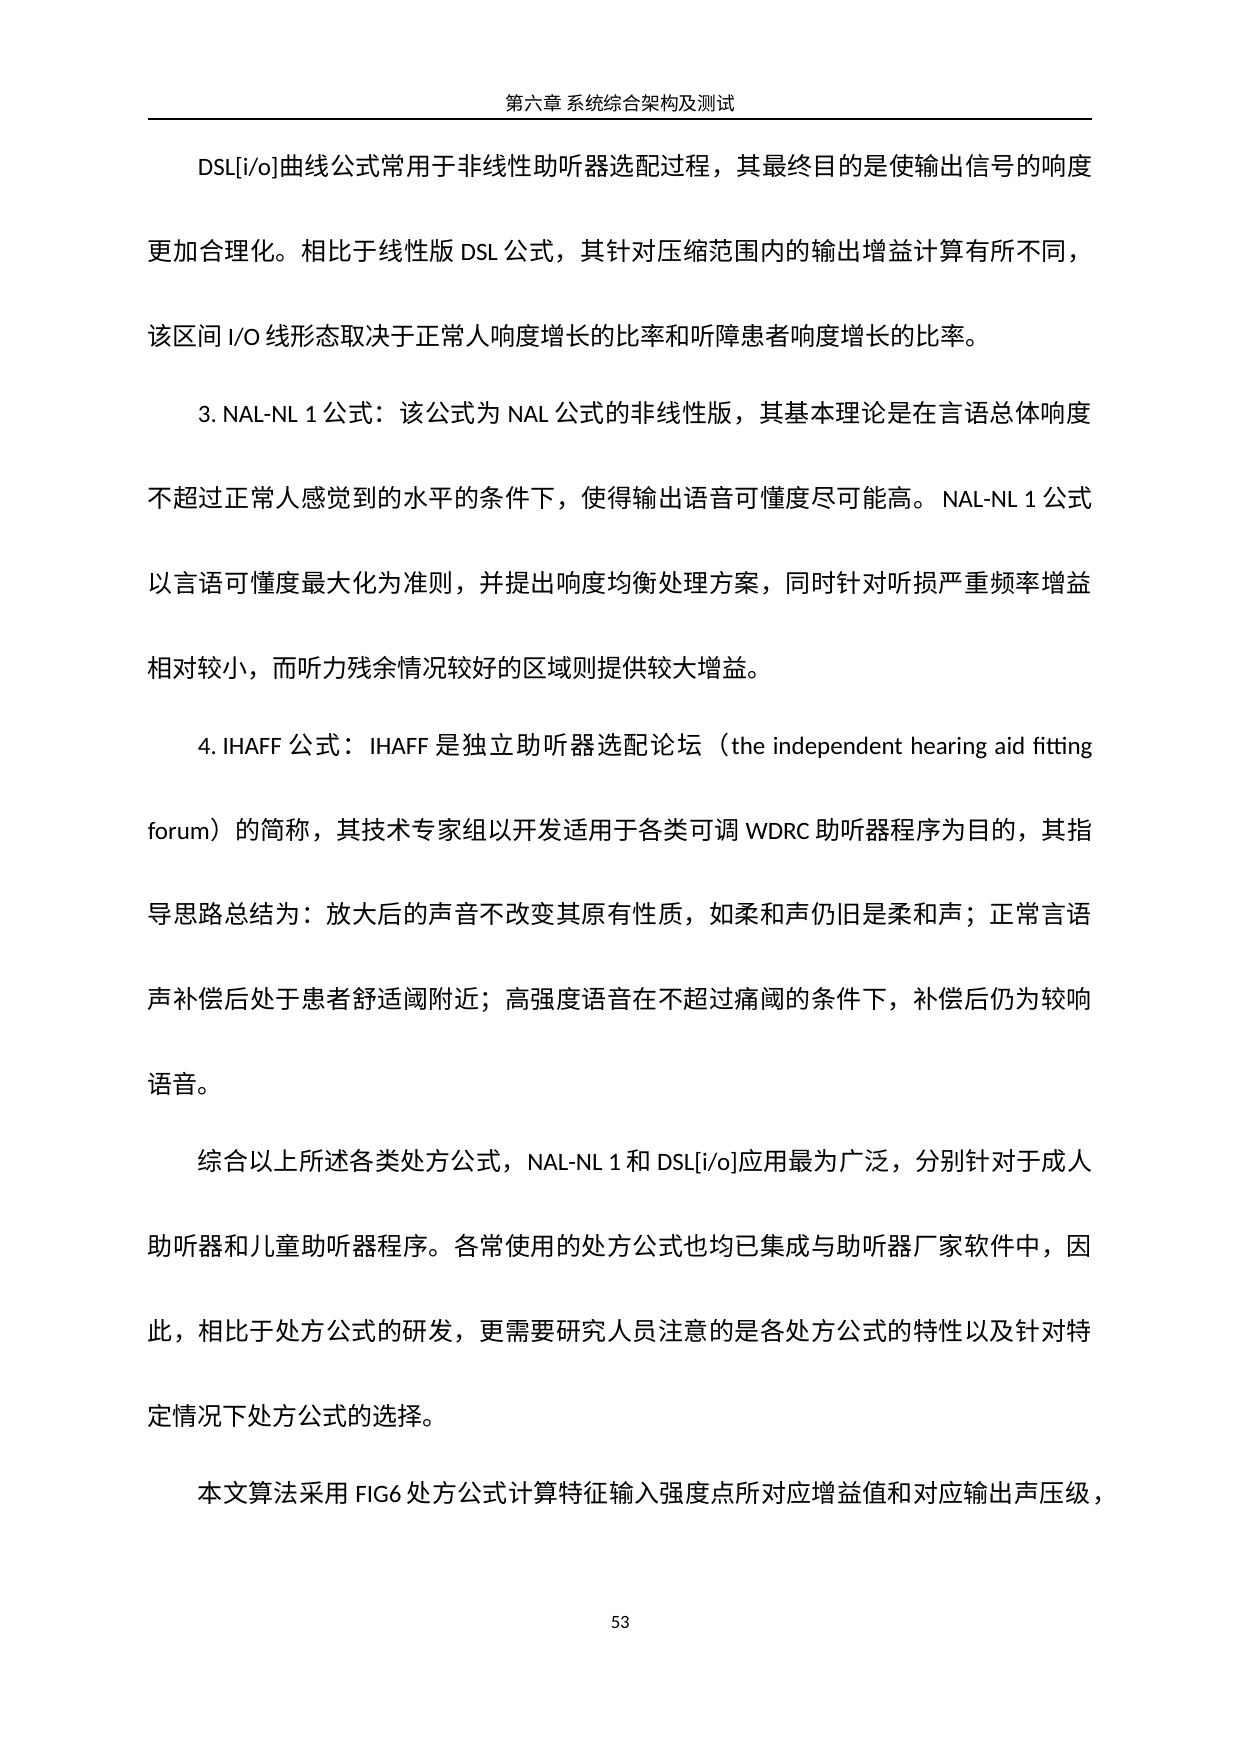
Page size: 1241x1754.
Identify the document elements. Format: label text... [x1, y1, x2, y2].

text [148, 1458, 1092, 1526]
text DSL[i/o]曲线公式常用于非线性助听器选配过程，其最终目的是使输出信号的响度更加合理化。相比于线性版DSL公式，其针对压缩范围内的输出增益计算有所不同，该区间I/O线形态取决于正常人响度增长的比率和听障患者响度增长的比率。 [148, 131, 1092, 369]
text 综合以上所述各类处方公式，NAL-NL 1和DSL[i/o]应用最为广泛，分别针对于成人助听器和儿童助听器程序。各常使用的处方公式也均已集成与助听器厂家软件中，因此，相比于处方公式的研发，更需要研究人员注意的是各处方公式的特性以及针对特定情况下处方公式的选择。 [148, 1126, 1092, 1448]
list IHAFF公式：IHAFF是独立助听器选配论坛（the independent hearing aid fitting forum）的简称，其技术专家组以开发适用于各类可调WDRC助听器程序为目的，其指导思路总结为：放大后的声音不改变其原有性质，如柔和声仍旧是柔和声；正常言语声补偿后处于患者舒适阈附近；高强度语音在不超过痛阈的条件下，补偿后仍为较响语音。 [148, 709, 1092, 1117]
list NAL-NL 1公式：该公式为NAL公式的非线性版，其基本理论是在言语总体响度不超过正常人感觉到的水平的条件下，使得输出语音可懂度尽可能高。NAL-NL 1公式以言语可懂度最大化为准则，并提出响度均衡处理方案，同时针对听损严重频率增益相对较小，而听力残余情况较好的区域则提供较大增益。 [148, 378, 1092, 700]
